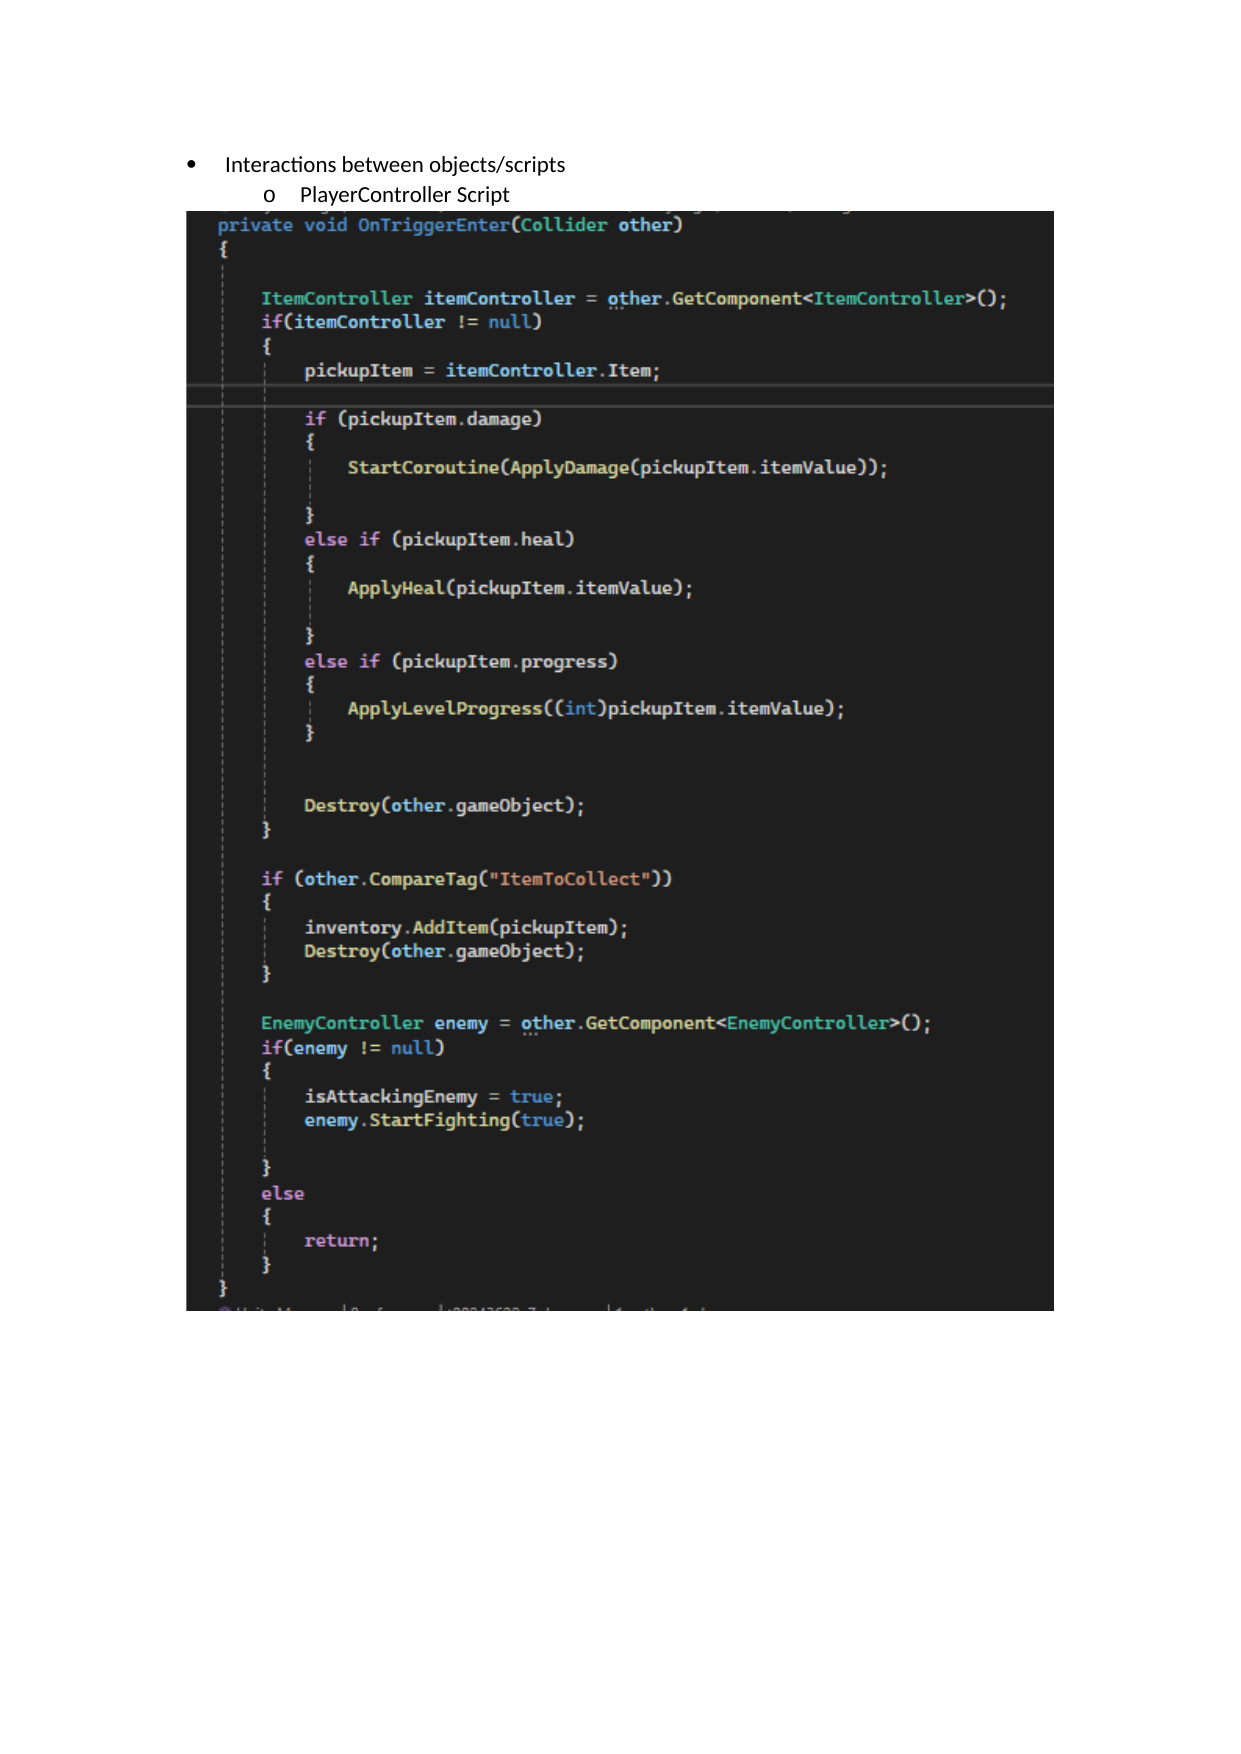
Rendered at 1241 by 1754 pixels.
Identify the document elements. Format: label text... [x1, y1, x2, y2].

picture [186, 211, 1054, 1311]
list PlayerController Script [262, 180, 1090, 209]
list Interactions between objects/scripts [187, 150, 1090, 178]
